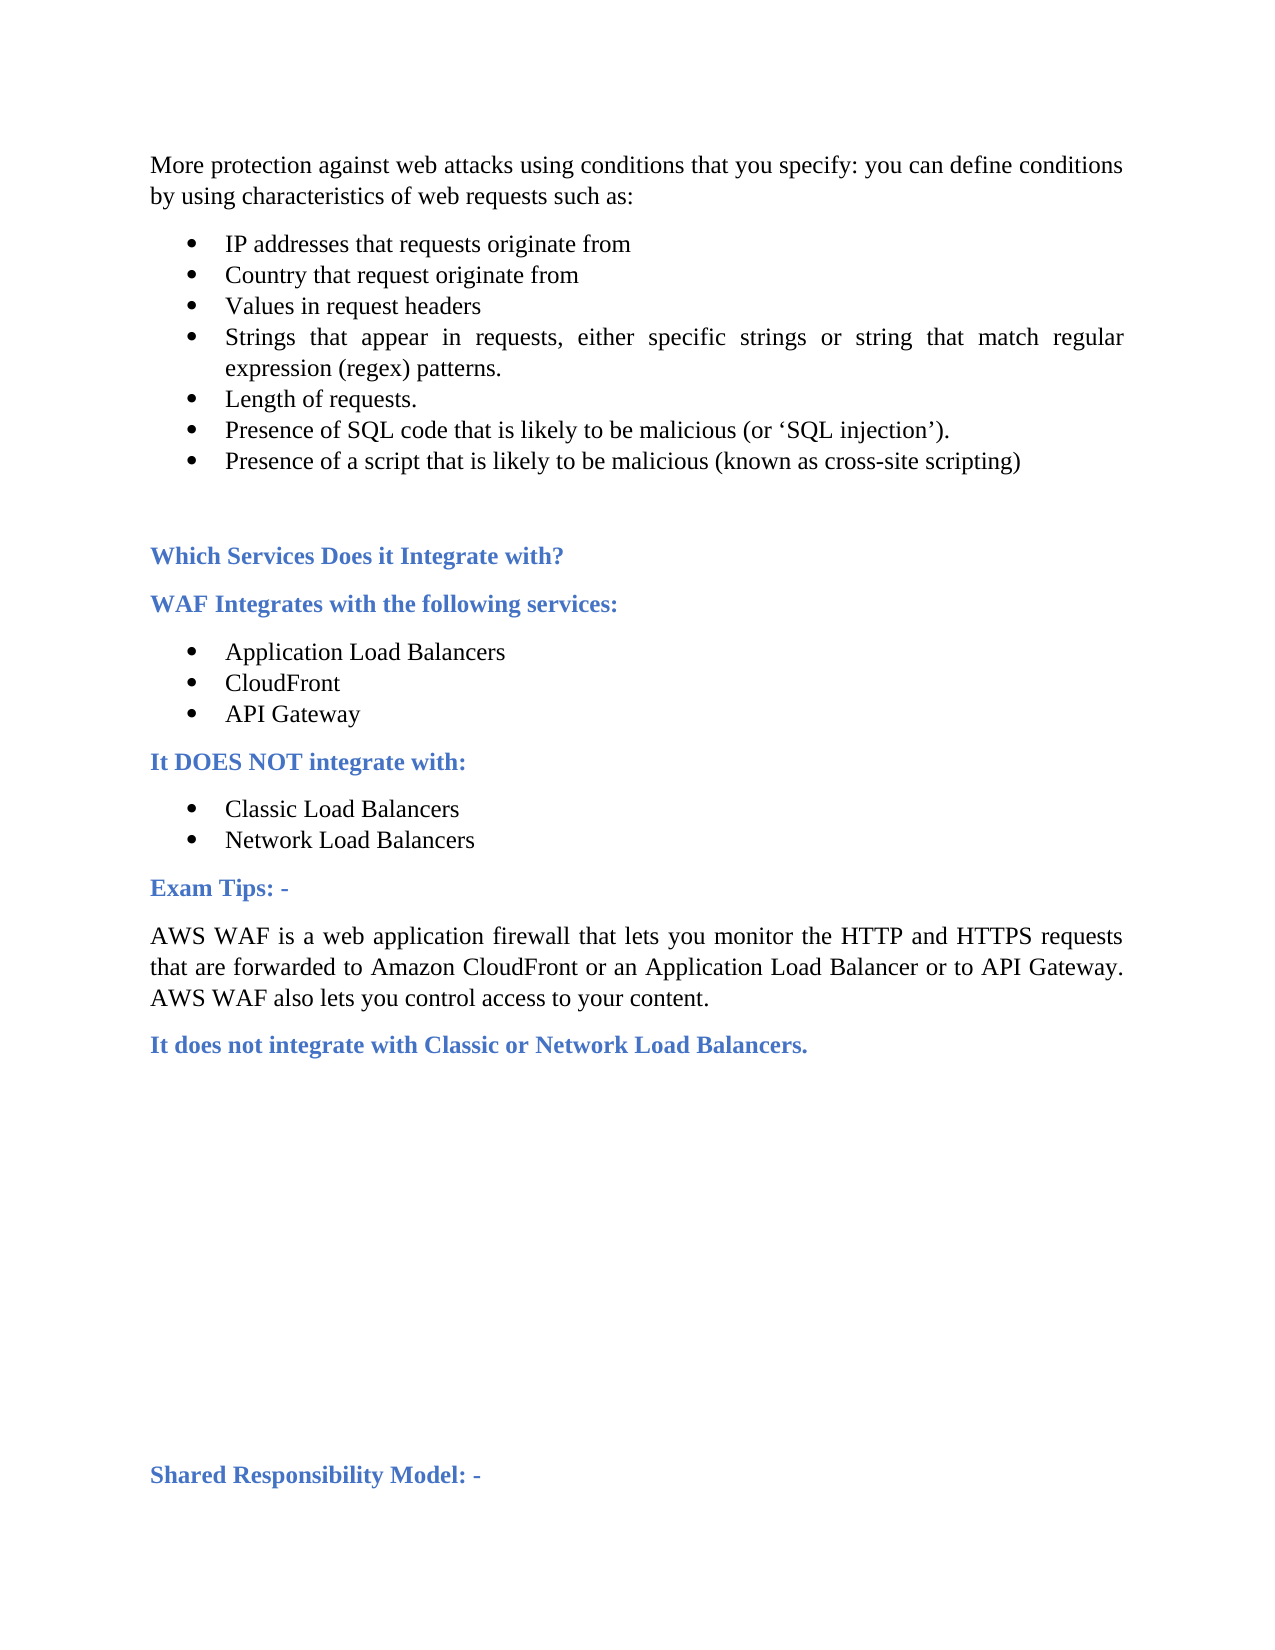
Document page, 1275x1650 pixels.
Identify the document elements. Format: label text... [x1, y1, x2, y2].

text WAF Integrates with the following services: [150, 589, 1125, 618]
text It does not integrate with Classic or Network Load Balancers. [150, 1031, 1125, 1059]
text Exam Tips: - [150, 873, 1125, 902]
list Network Load Balancers [187, 825, 1125, 854]
list Country that request originate from [187, 260, 1125, 288]
list Application Load Balancers [187, 637, 1125, 666]
text More protection against web attacks using conditions that you specify: you can define conditions by using characteristics of web requests such as: [150, 150, 1125, 210]
text It DOES NOT integrate with: [150, 747, 1125, 775]
list Strings that appear in requests, either specific strings or string that match regular expression (regex) patterns. [187, 322, 1125, 382]
list Values in request headers [187, 291, 1125, 319]
list Length of requests. [187, 384, 1125, 413]
text AWS WAF is a web application firewall that lets you monitor the HTTP and HTTPS requests that are forwarded to Amazon CloudFront or an Application Load Balancer or to API Gateway. AWS WAF also lets you control access to your content. [150, 921, 1125, 1012]
list API Gateway [187, 699, 1125, 728]
text Shared Responsibility Model: - [150, 1460, 1125, 1489]
list CloudFront [187, 668, 1125, 697]
text Which Services Does it Integrate with? [150, 541, 1125, 570]
list Classic Load Balancers [187, 794, 1125, 823]
list Presence of a script that is likely to be malicious (known as cross-site scripting) [187, 446, 1125, 475]
list Presence of SQL code that is likely to be malicious (or ‘SQL injection’). [187, 415, 1125, 444]
list IP addresses that requests originate from [187, 229, 1125, 257]
